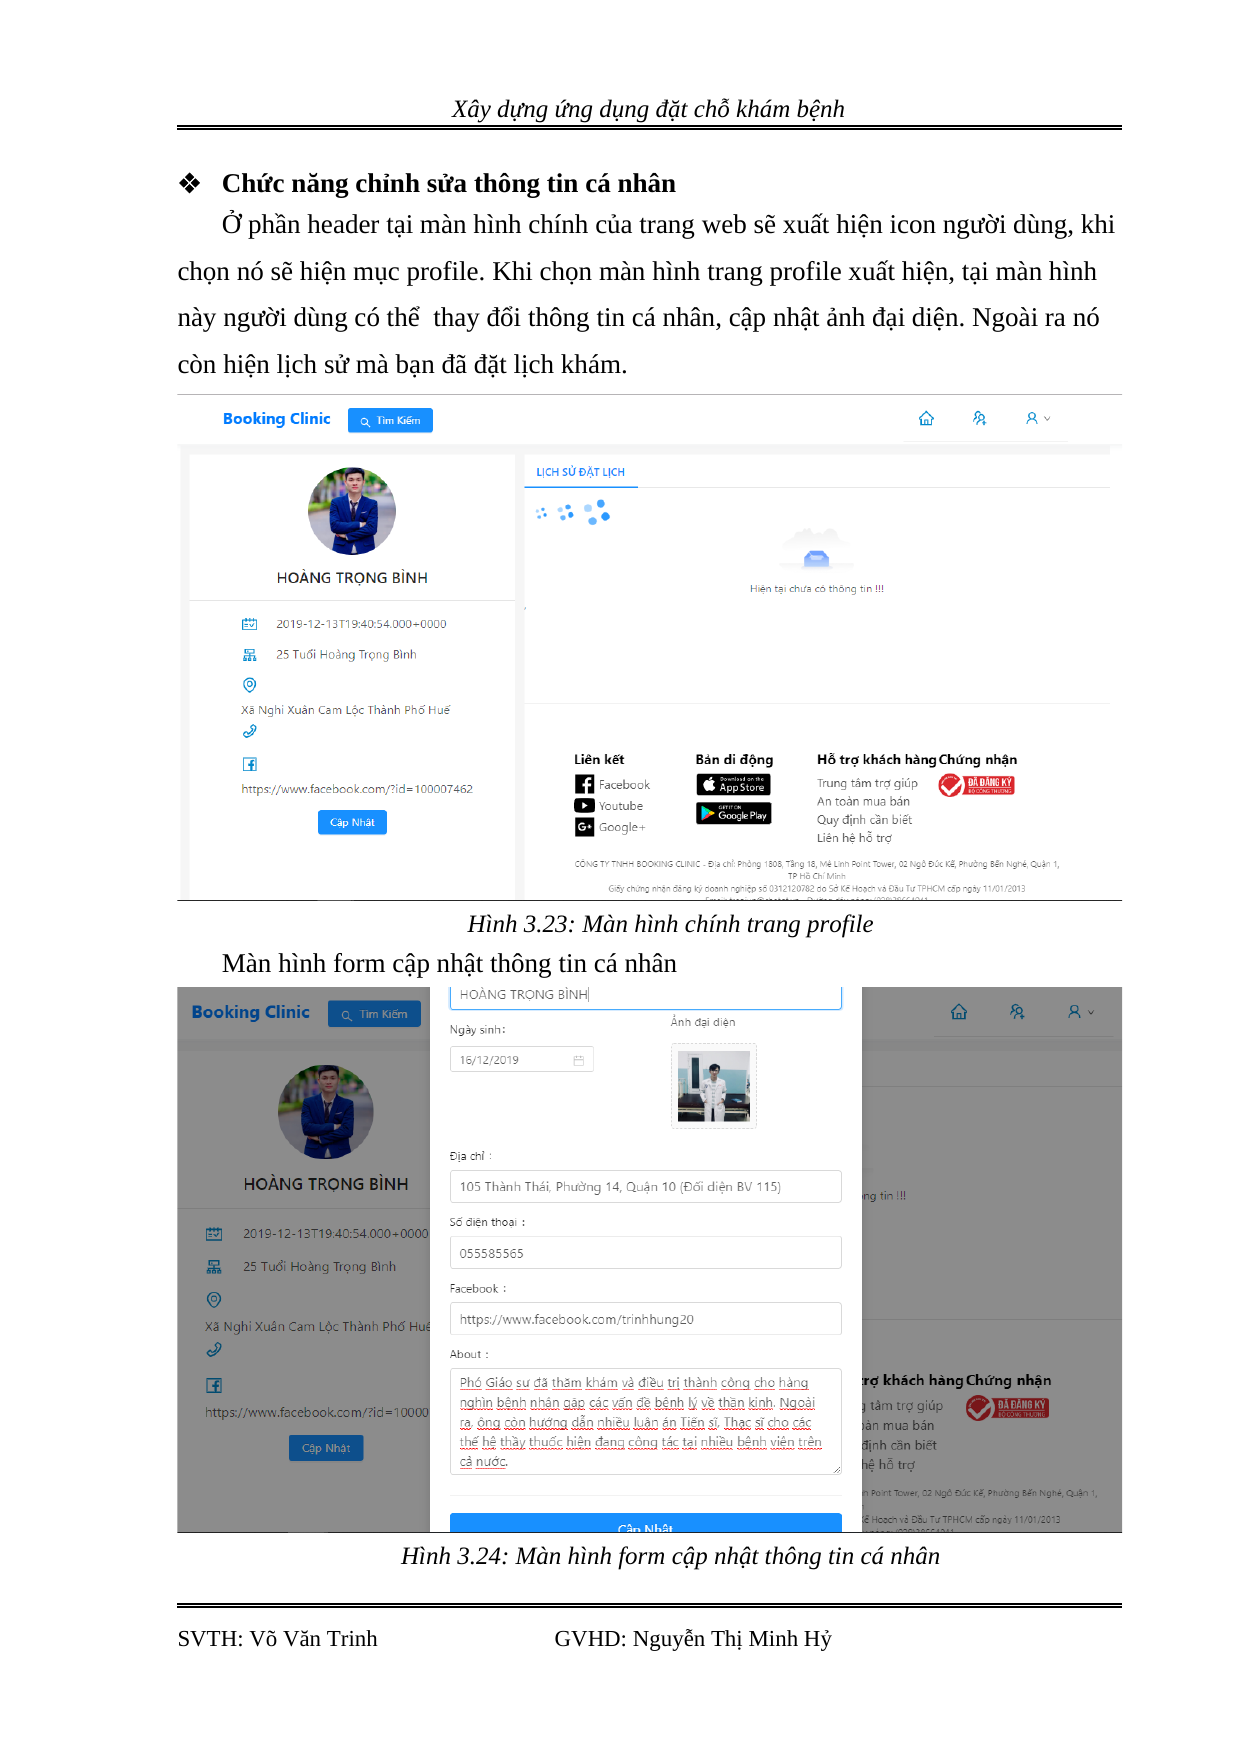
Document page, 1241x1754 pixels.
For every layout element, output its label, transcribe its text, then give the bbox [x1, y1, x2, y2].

list Chức năng chỉnh sửa thông tin cá nhân [177, 167, 1122, 198]
text Hình 3.23: Màn hình chính trang profile [222, 909, 1122, 938]
text Màn hình form cập nhật thông tin cá nhân [222, 947, 1122, 978]
picture [177, 987, 1123, 1533]
text Hình 3.24: Màn hình form cập nhật thông tin cá nhân [222, 1541, 1122, 1570]
text Ở phần header tại màn hình chính của trang web sẽ xuất hiện icon người dùng, khi chọn nó sẽ hiện mục profile. Khi chọn màn hình trang profile xuất hiện, tại màn hình này người dùng có thể thay đổi thông tin cá nhân, cập nhật ảnh đại diện. Ngoài ra nó còn hiện lịch sử mà bạn đã đặt lịch khám. [177, 208, 1122, 379]
picture [177, 394, 1123, 901]
